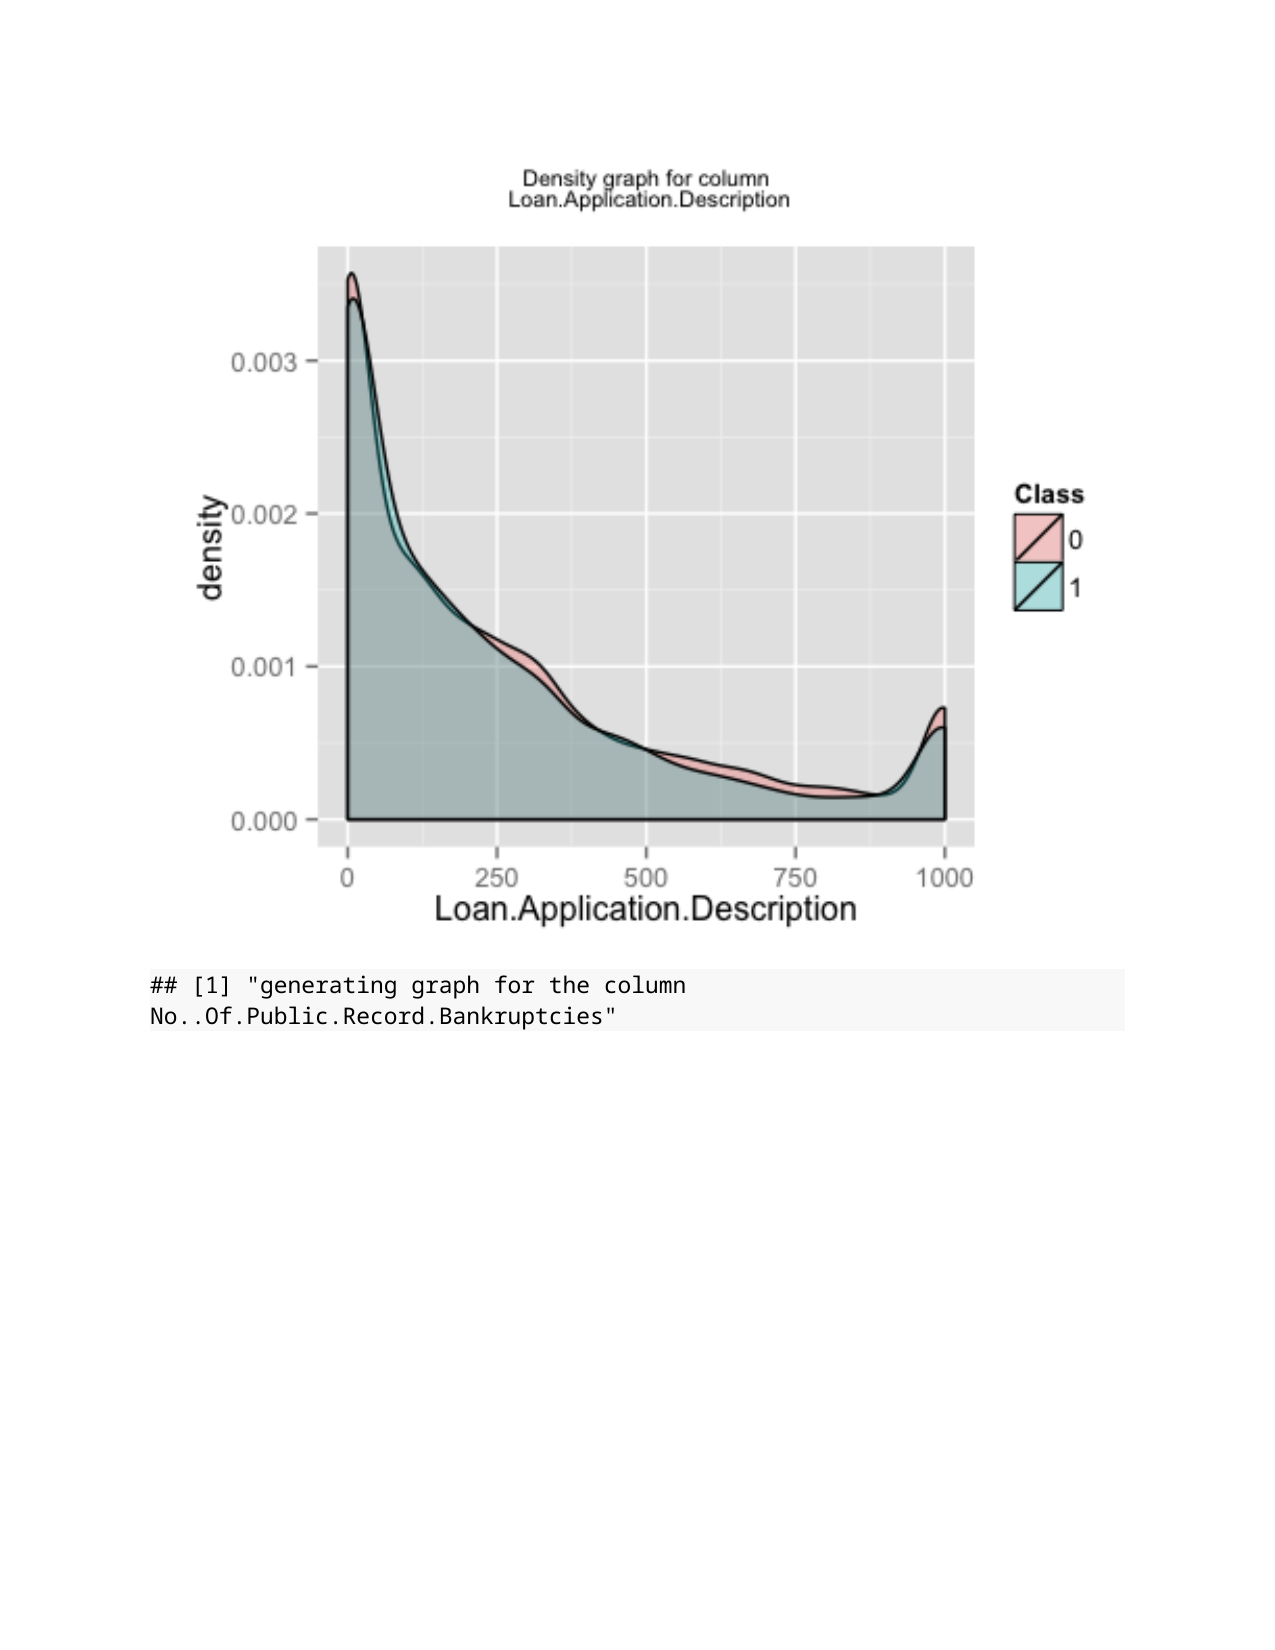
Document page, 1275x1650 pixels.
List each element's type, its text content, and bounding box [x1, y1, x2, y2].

text ## [1] "generating graph for the column No..Of.Public.Record.Bankruptcies" [150, 969, 1125, 1031]
picture [168, 150, 1169, 950]
